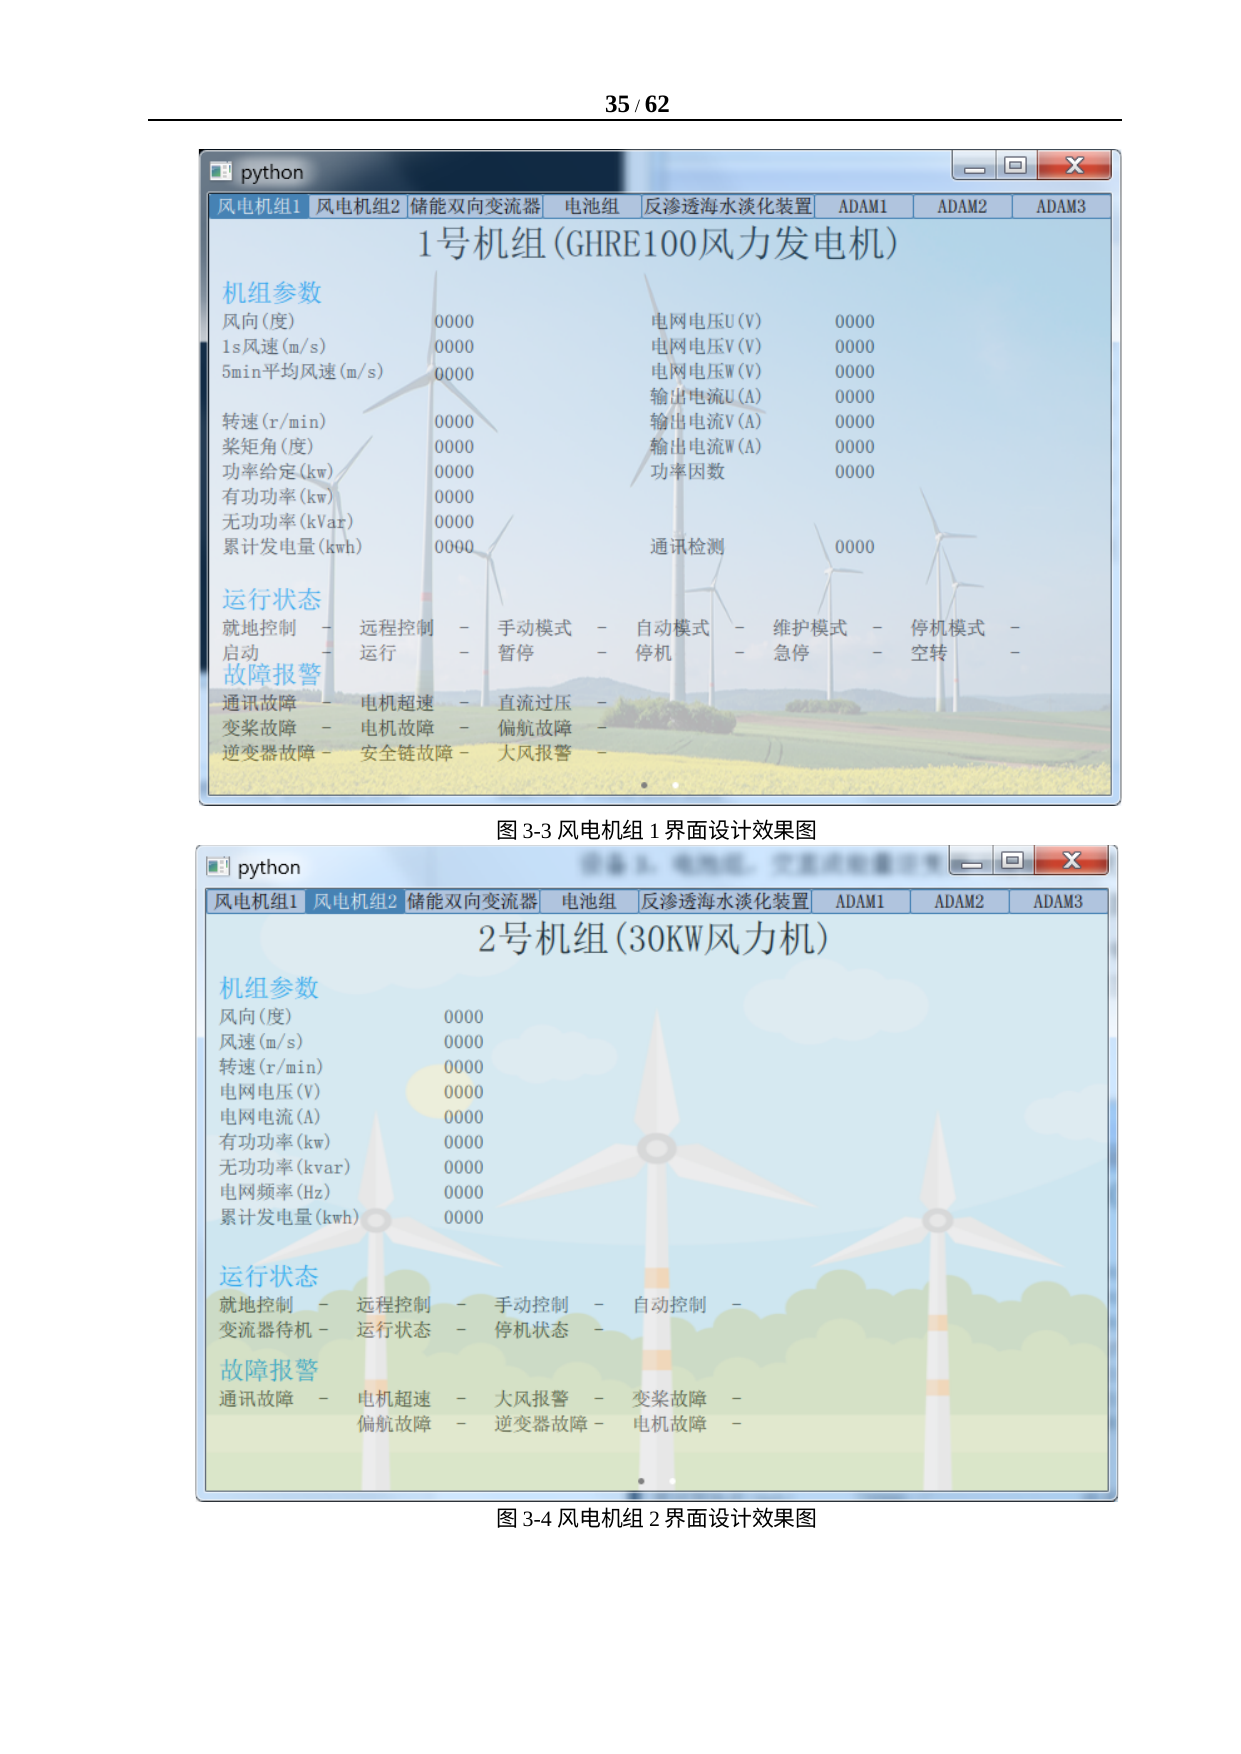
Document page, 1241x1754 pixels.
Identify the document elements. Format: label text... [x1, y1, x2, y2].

picture [195, 845, 1119, 1502]
text 图3-3 风电机组1界面设计效果图 [148, 813, 1122, 845]
text 图3-4 风电机组2界面设计效果图 [148, 1501, 1122, 1533]
picture [198, 149, 1122, 806]
